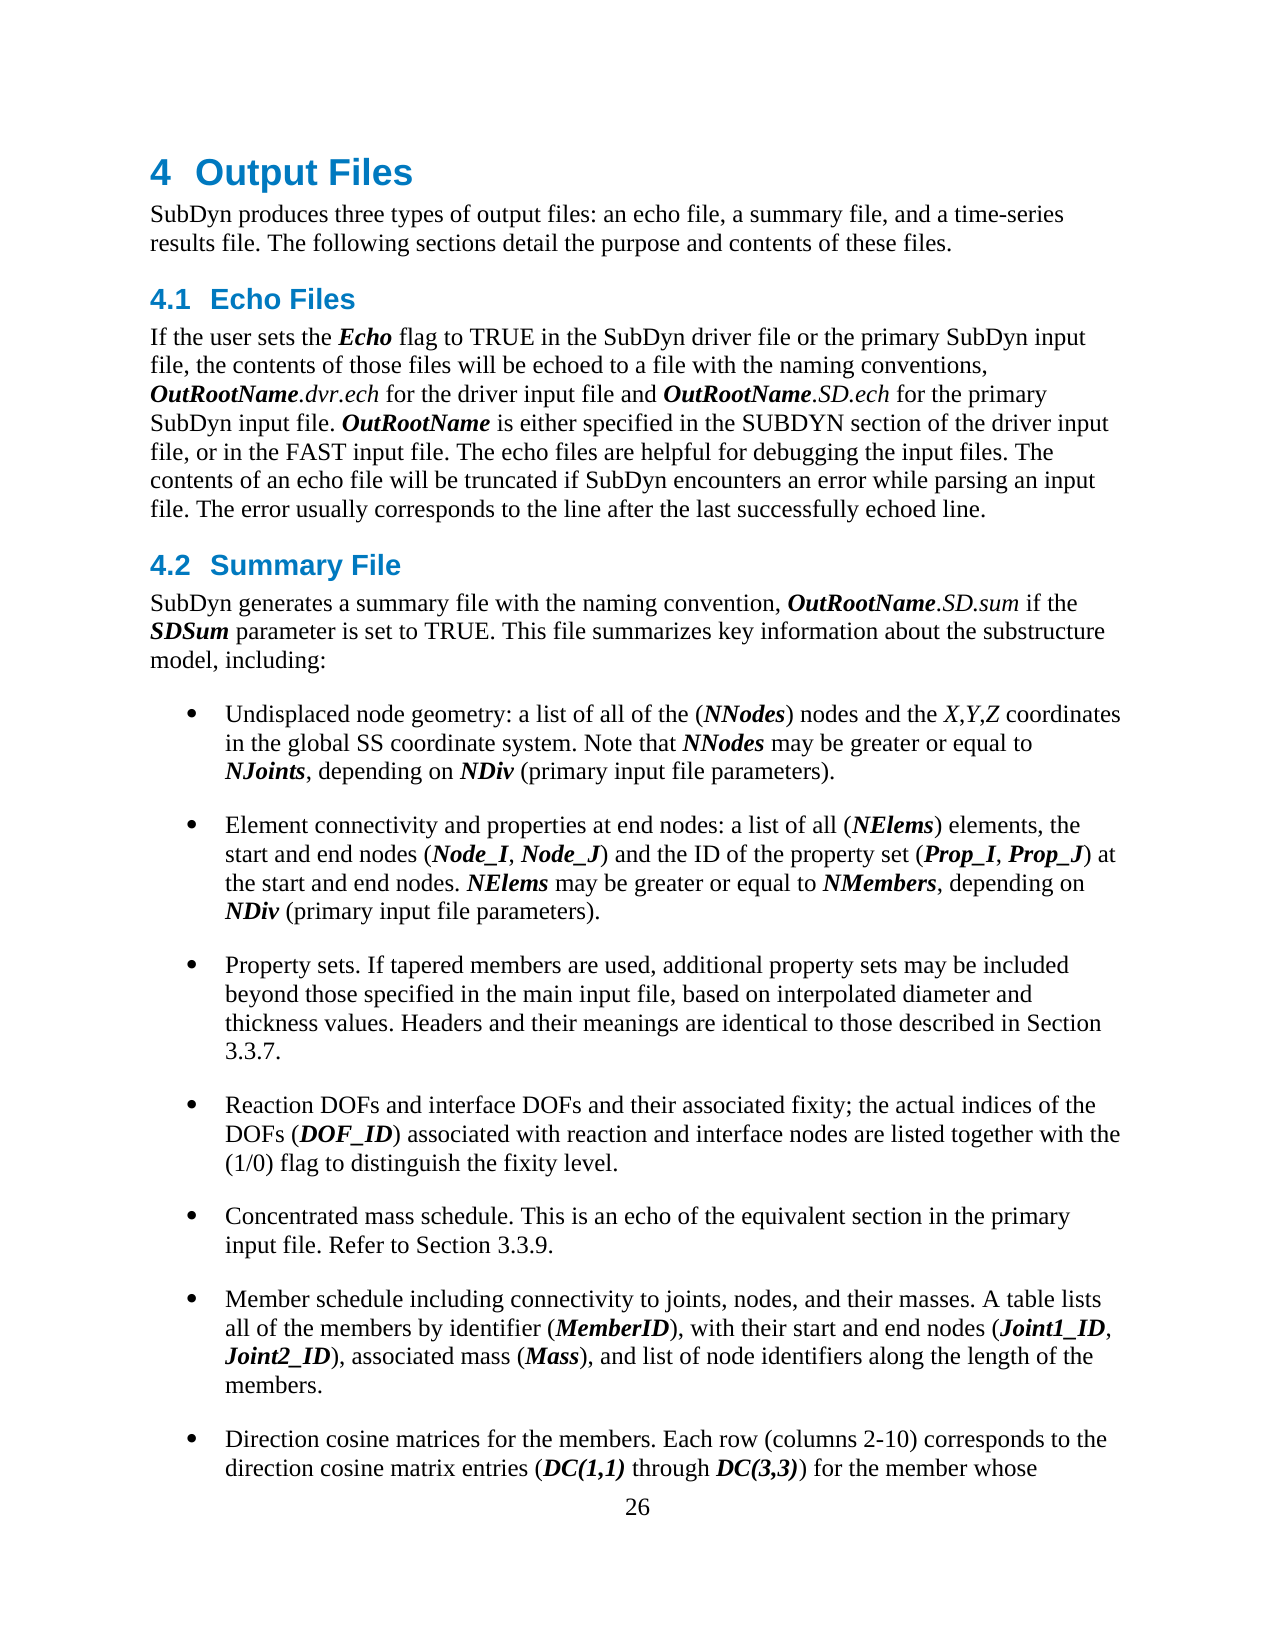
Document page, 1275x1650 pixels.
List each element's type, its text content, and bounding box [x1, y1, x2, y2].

text SubDyn produces three types of output files: an echo file, a summary file, and a time-series results file. The following sections detail the purpose and contents of these files. [150, 199, 1125, 257]
list Reaction DOFs and interface DOFs and their associated fixity; the actual indices of the DOFs (DOF_ID) associated with reaction and interface nodes are listed together with the (1/0) flag to distinguish the fixity level. [187, 1090, 1125, 1176]
text SubDyn generates a summary file with the naming convention, OutRootName.SD.sum if the SDSum parameter is set to TRUE. This file summarizes key information about the substructure model, including: [150, 588, 1125, 674]
text Summary File [150, 548, 1125, 581]
list Concentrated mass schedule. This is an echo of the equivalent section in the primary input file. Refer to Section 3.3.9. [187, 1201, 1125, 1259]
list Undisplaced node geometry: a list of all of the (NNodes) nodes and the X,Y,Z coordinates in the global SS coordinate system. Note that NNodes may be greater or equal to NJoints, depending on NDiv (primary input file parameters). [187, 699, 1125, 785]
list Member schedule including connectivity to joints, nodes, and their masses. A table lists all of the members by identifier (MemberID), with their start and end nodes (Joint1_ID, Joint2_ID), associated mass (Mass), and list of node identifiers along the length of the members. [187, 1284, 1125, 1399]
text Echo Files [150, 282, 1125, 315]
text Output Files [150, 150, 1125, 193]
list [187, 1424, 1125, 1481]
list Element connectivity and properties at end nodes: a list of all (NElems) elements, the start and end nodes (Node_I, Node_J) and the ID of the property set (Prop_I, Prop_J) at the start and end nodes. NElems may be greater or equal to NMembers, depending on NDiv (primary input file parameters). [187, 810, 1125, 925]
text If the user sets the Echo flag to TRUE in the SubDyn driver file or the primary SubDyn input file, the contents of those files will be echoed to a file with the naming conventions, OutRootName.dvr.ech for the driver input file and OutRootName.SD.ech for the primary SubDyn input file. OutRootName is either specified in the SUBDYN section of the driver input file, or in the FAST input file. The echo files are helpful for debugging the input files. The contents of an echo file will be truncated if SubDyn encounters an error while parsing an input file. The error usually corresponds to the line after the last successfully echoed line. [150, 322, 1125, 523]
list Property sets. If tapered members are used, additional property sets may be included beyond those specified in the main input file, based on interpolated diameter and thickness values. Headers and their meanings are identical to those described in Section 3.3.7. [187, 950, 1125, 1065]
